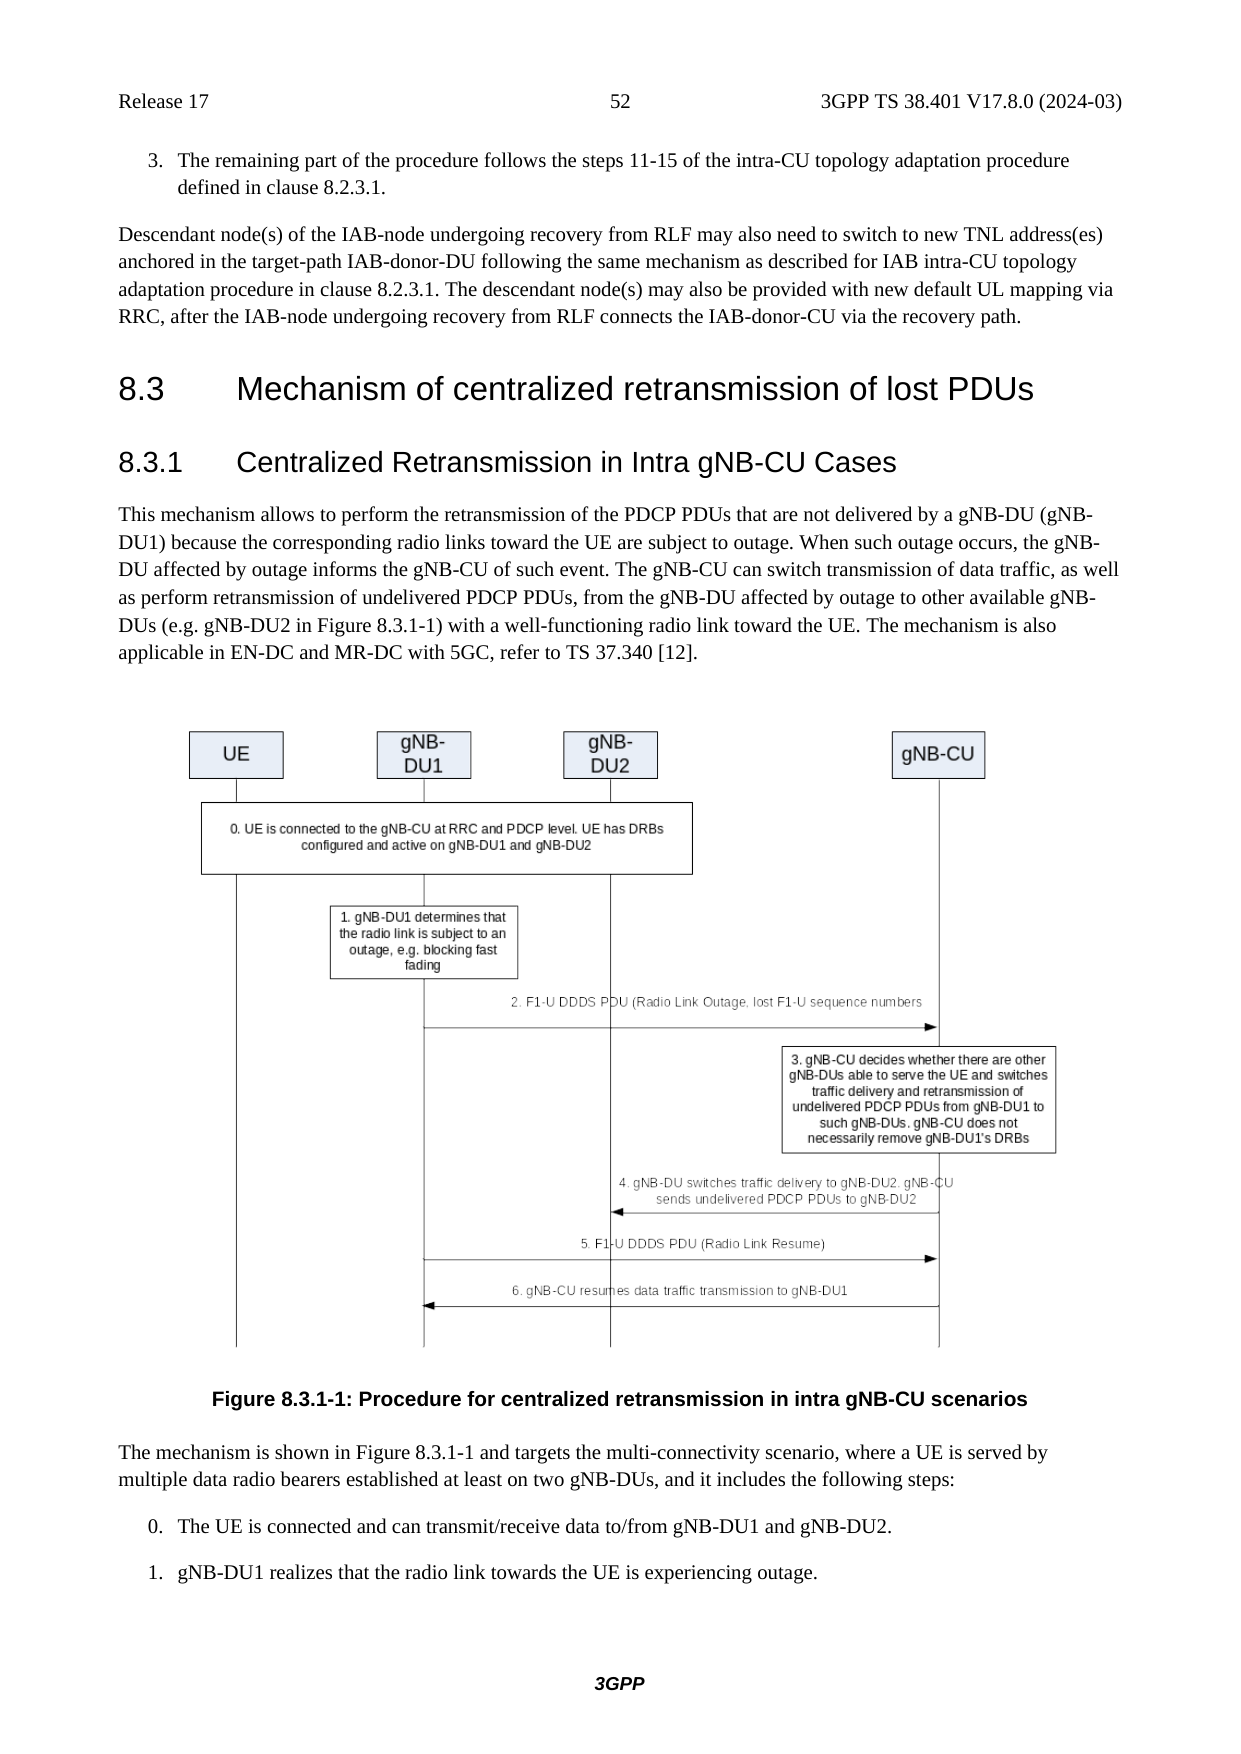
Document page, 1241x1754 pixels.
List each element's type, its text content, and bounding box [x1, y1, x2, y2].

subtitle 8.3.1 Centralized Retransmission in Intra gNB-CU Cases [118, 445, 1122, 478]
text Descendant node(s) of the IAB-node undergoing recovery from RLF may also need to switch to new TNL address(es) anchored in the target-path IAB-donor-DU following the same mechanism as described for IAB intra-CU topology adaptation procedure in clause 8.2.3.1. The descendant node(s) may also be provided with new default UL mapping via RRC, after the IAB-node undergoing recovery from RLF connects the IAB-donor-CU via the recovery path. [118, 221, 1122, 328]
text The mechanism is shown in Figure 8.3.1-1 and targets the multi-connectivity scenario, where a UE is served by multiple data radio bearers established at least on two gNB-DUs, and it includes the following steps: [118, 1440, 1122, 1491]
text 0. The UE is connected and can transmit/receive data to/from gNB-DU1 and gNB-DU2. [148, 1514, 1122, 1538]
text This mechanism allows to perform the retransmission of the PDCP PDUs that are not delivered by a gNB-DU (gNB-DU1) because the corresponding radio links toward the UE are subject to outage. When such outage occurs, the gNB-DU affected by outage informs the gNB-CU of such event. The gNB-CU can switch transmission of data traffic, as well as perform retransmission of undelivered PDCP PDUs, from the gNB-DU affected by outage to other available gNB-DUs (e.g. gNB-DU2 in Figure 8.3.1-1) with a well-functioning radio link toward the UE. The mechanism is also applicable in EN-DC and MR-DC with 5GC, refer to TS 37.340 [12]. [118, 502, 1122, 664]
text Figure 8.3.1-1: Procedure for centralized retransmission in intra gNB-CU scenarios [118, 1387, 1122, 1411]
text 3. The remaining part of the procedure follows the steps 11-15 of the intra-CU topology adaptation procedure defined in clause 8.2.3.1. [148, 147, 1122, 199]
subtitle 8.3 Mechanism of centralized retransmission of lost PDUs [118, 369, 1122, 408]
text 1. gNB-DU1 realizes that the radio link towards the UE is experiencing outage. [148, 1560, 1122, 1584]
